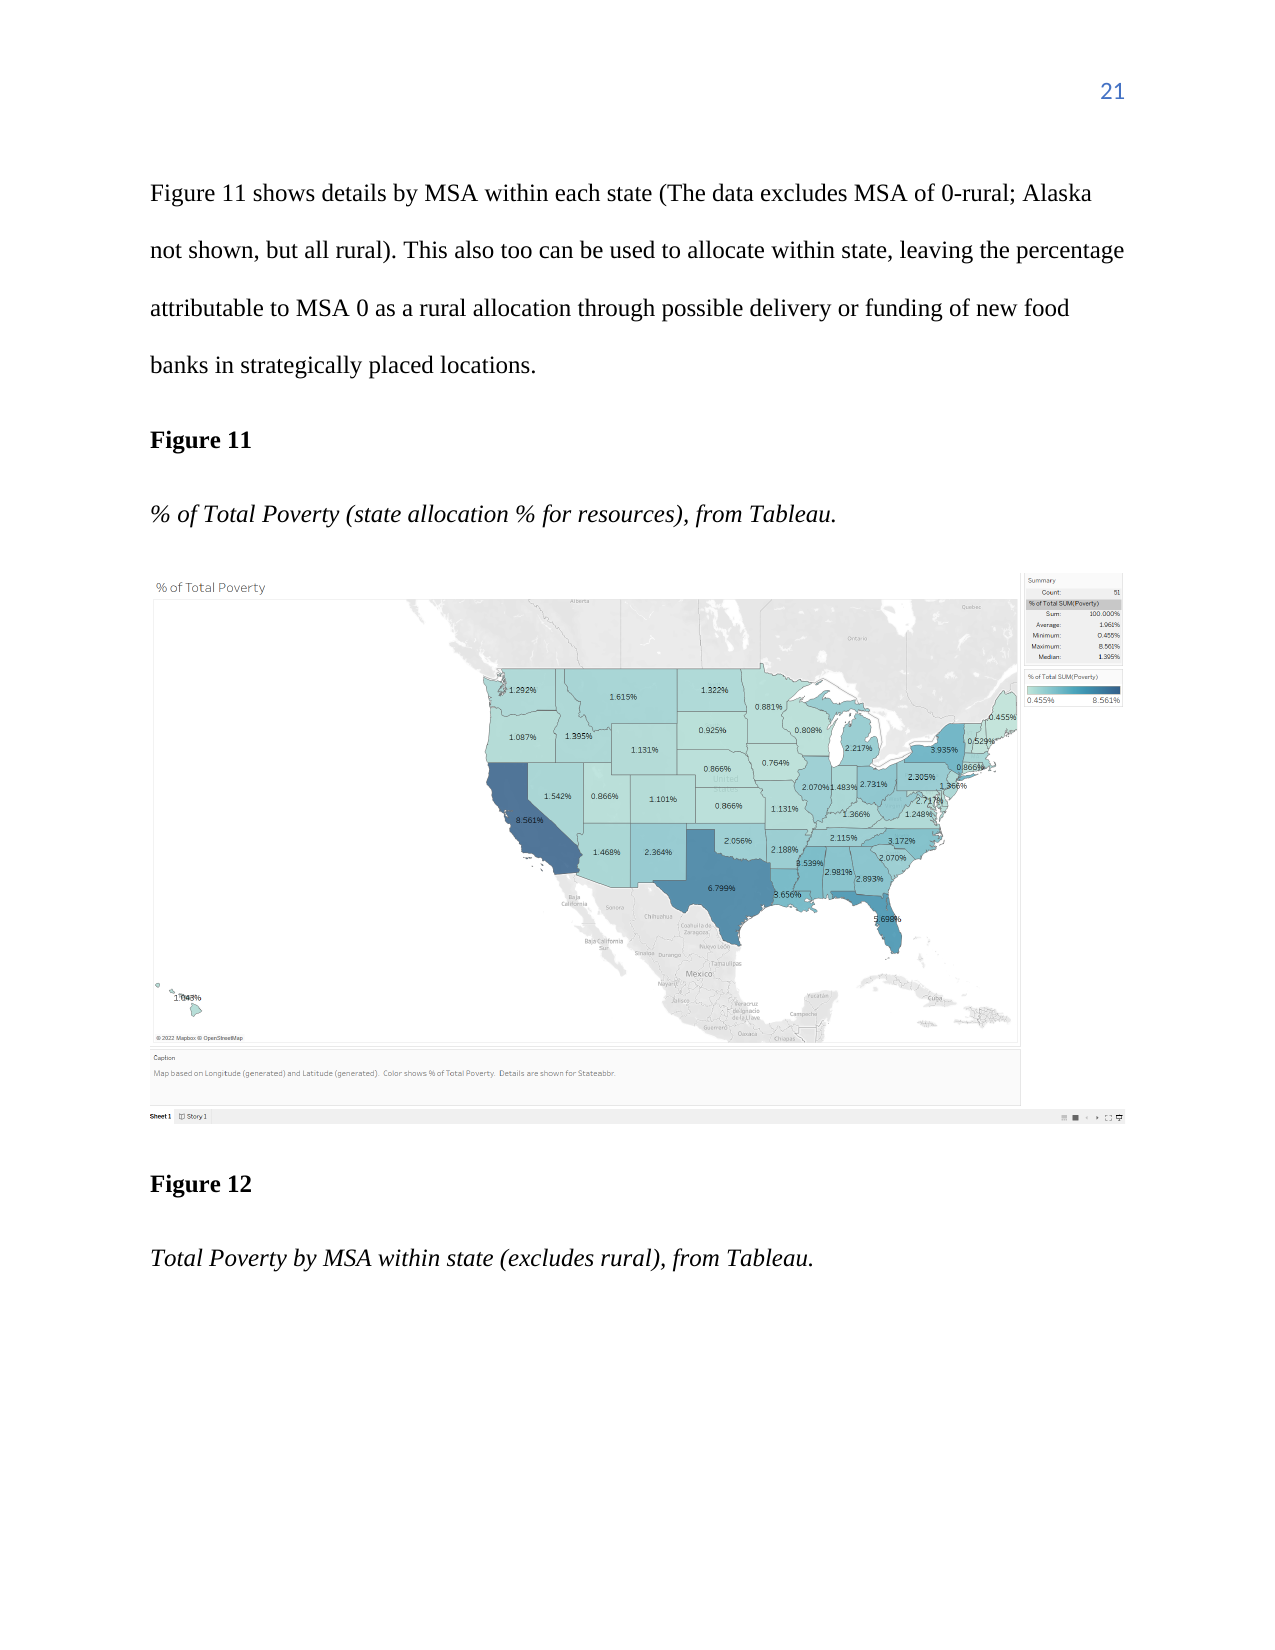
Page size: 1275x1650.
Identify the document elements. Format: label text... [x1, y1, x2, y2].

text Figure 11 [150, 425, 1125, 453]
text % of Total Poverty (state allocation % for resources), from Tableau. [150, 499, 1125, 528]
text Total Poverty by MSA within state (excludes rural), from Tableau. [150, 1243, 1125, 1272]
text Figure 12 [150, 1169, 1125, 1198]
picture [150, 573, 1125, 1124]
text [150, 178, 1125, 379]
